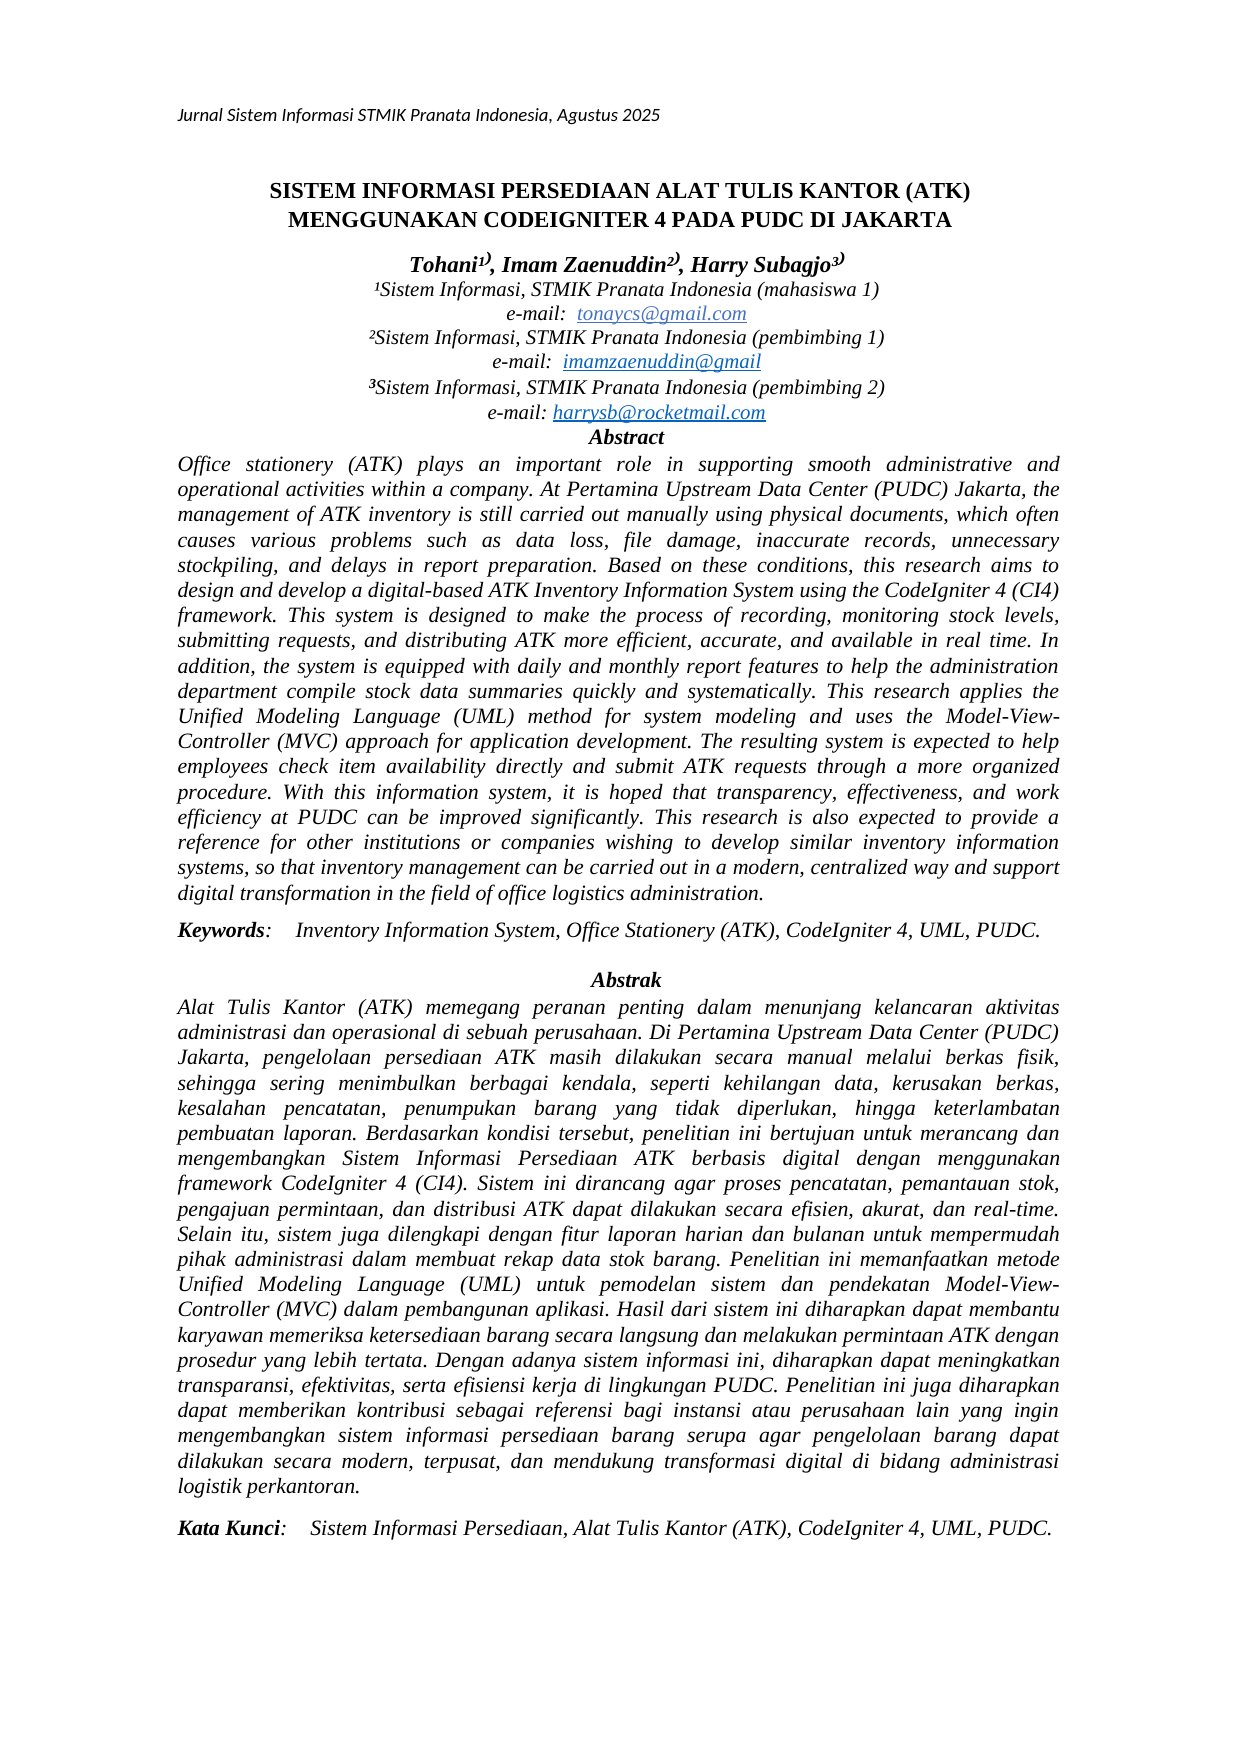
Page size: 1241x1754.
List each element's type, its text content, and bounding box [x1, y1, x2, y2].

text Abstrak [177, 967, 1078, 992]
text e-mail: imamzaenuddin@gmail [177, 349, 1078, 373]
text Office stationery (ATK) plays an important role in supporting smooth administrative and operational activities within a company. At Pertamina Upstream Data Center (PUDC) Jakarta, the management of ATK inventory is still carried out manually using physical documents, which often causes various problems such as data loss, file damage, inaccurate records, unnecessary stockpiling, and delays in report preparation. Based on these conditions, this research aims to design and develop a digital-based ATK Inventory Information System using the CodeIgniter 4 (CI4) framework. This system is designed to make the process of recording, monitoring stock levels, submitting requests, and distributing ATK more efficient, accurate, and available in real time. In addition, the system is equipped with daily and monthly report features to help the administration department compile stock data summaries quickly and systematically. This research applies the Unified Modeling Language (UML) method for system modeling and uses the Model-View-Controller (MVC) approach for application development. The resulting system is expected to help employees check item availability directly and submit ATK requests through a more organized procedure. With this information system, it is hoped that transparency, effectiveness, and work efficiency at PUDC can be improved significantly. This research is also expected to provide a reference for other institutions or companies wishing to develop similar inventory information systems, so that inventory management can be carried out in a modern, centralized way and support digital transformation in the field of office logistics administration. [177, 451, 1063, 905]
text Keywords: Inventory Information System, Office Stationery (ATK), CodeIgniter 4, UML, PUDC. [177, 921, 1078, 941]
text e-mail: harrysb@rocketmail.com [177, 400, 1078, 424]
text SISTEM INFORMASI PERSEDIAAN ALAT TULIS KANTOR (ATK) MENGGUNAKAN CODEIGNITER 4 PADA PUDC DI JAKARTA [177, 177, 1063, 232]
text Abstract [177, 424, 1078, 449]
text Alat Tulis Kantor (ATK) memegang peranan penting dalam menunjang kelancaran aktivitas administrasi dan operasional di sebuah perusahaan. Di Pertamina Upstream Data Center (PUDC) Jakarta, pengelolaan persediaan ATK masih dilakukan secara manual melalui berkas fisik, sehingga sering menimbulkan berbagai kendala, seperti kehilangan data, kerusakan berkas, kesalahan pencatatan, penumpukan barang yang tidak diperlukan, hingga keterlambatan pembuatan laporan. Berdasarkan kondisi tersebut, penelitian ini bertujuan untuk merancang dan mengembangkan Sistem Informasi Persediaan ATK berbasis digital dengan menggunakan framework CodeIgniter 4 (CI4). Sistem ini dirancang agar proses pencatatan, pemantauan stok, pengajuan permintaan, dan distribusi ATK dapat dilakukan secara efisien, akurat, dan real-time. Selain itu, sistem juga dilengkapi dengan fitur laporan harian dan bulanan untuk mempermudah pihak administrasi dalam membuat rekap data stok barang. Penelitian ini memanfaatkan metode Unified Modeling Language (UML) untuk pemodelan sistem dan pendekatan Model-View-Controller (MVC) dalam pembangunan aplikasi. Hasil dari sistem ini diharapkan dapat membantu karyawan memeriksa ketersediaan barang secara langsung dan melakukan permintaan ATK dengan prosedur yang lebih tertata. Dengan adanya sistem informasi ini, diharapkan dapat meningkatkan transparansi, efektivitas, serta efisiensi kerja di lingkungan PUDC. Penelitian ini juga diharapkan dapat memberikan kontribusi sebagai referensi bagi instansi atau perusahaan lain yang ingin mengembangkan sistem informasi persediaan barang serupa agar pengelolaan barang dapat dilakukan secara modern, terpusat, dan mendukung transformasi digital di bidang administrasi logistik perkantoran. [177, 994, 1063, 1498]
text Tohani¹⁾, Imam Zaenuddin²⁾, Harry Subagjo³⁾ [177, 251, 1078, 277]
text Kata Kunci: Sistem Informasi Persediaan, Alat Tulis Kantor (ATK), CodeIgniter 4, UML, PUDC. [177, 1515, 1078, 1540]
text ¹Sistem Informasi, STMIK Pranata Indonesia (mahasiswa 1) [177, 277, 1078, 301]
text ³Sistem Informasi, STMIK Pranata Indonesia (pembimbing 2) [177, 373, 1078, 400]
text e-mail: tonaycs@gmail.com [177, 301, 1078, 325]
text ²Sistem Informasi, STMIK Pranata Indonesia (pembimbing 1) [177, 325, 1078, 349]
